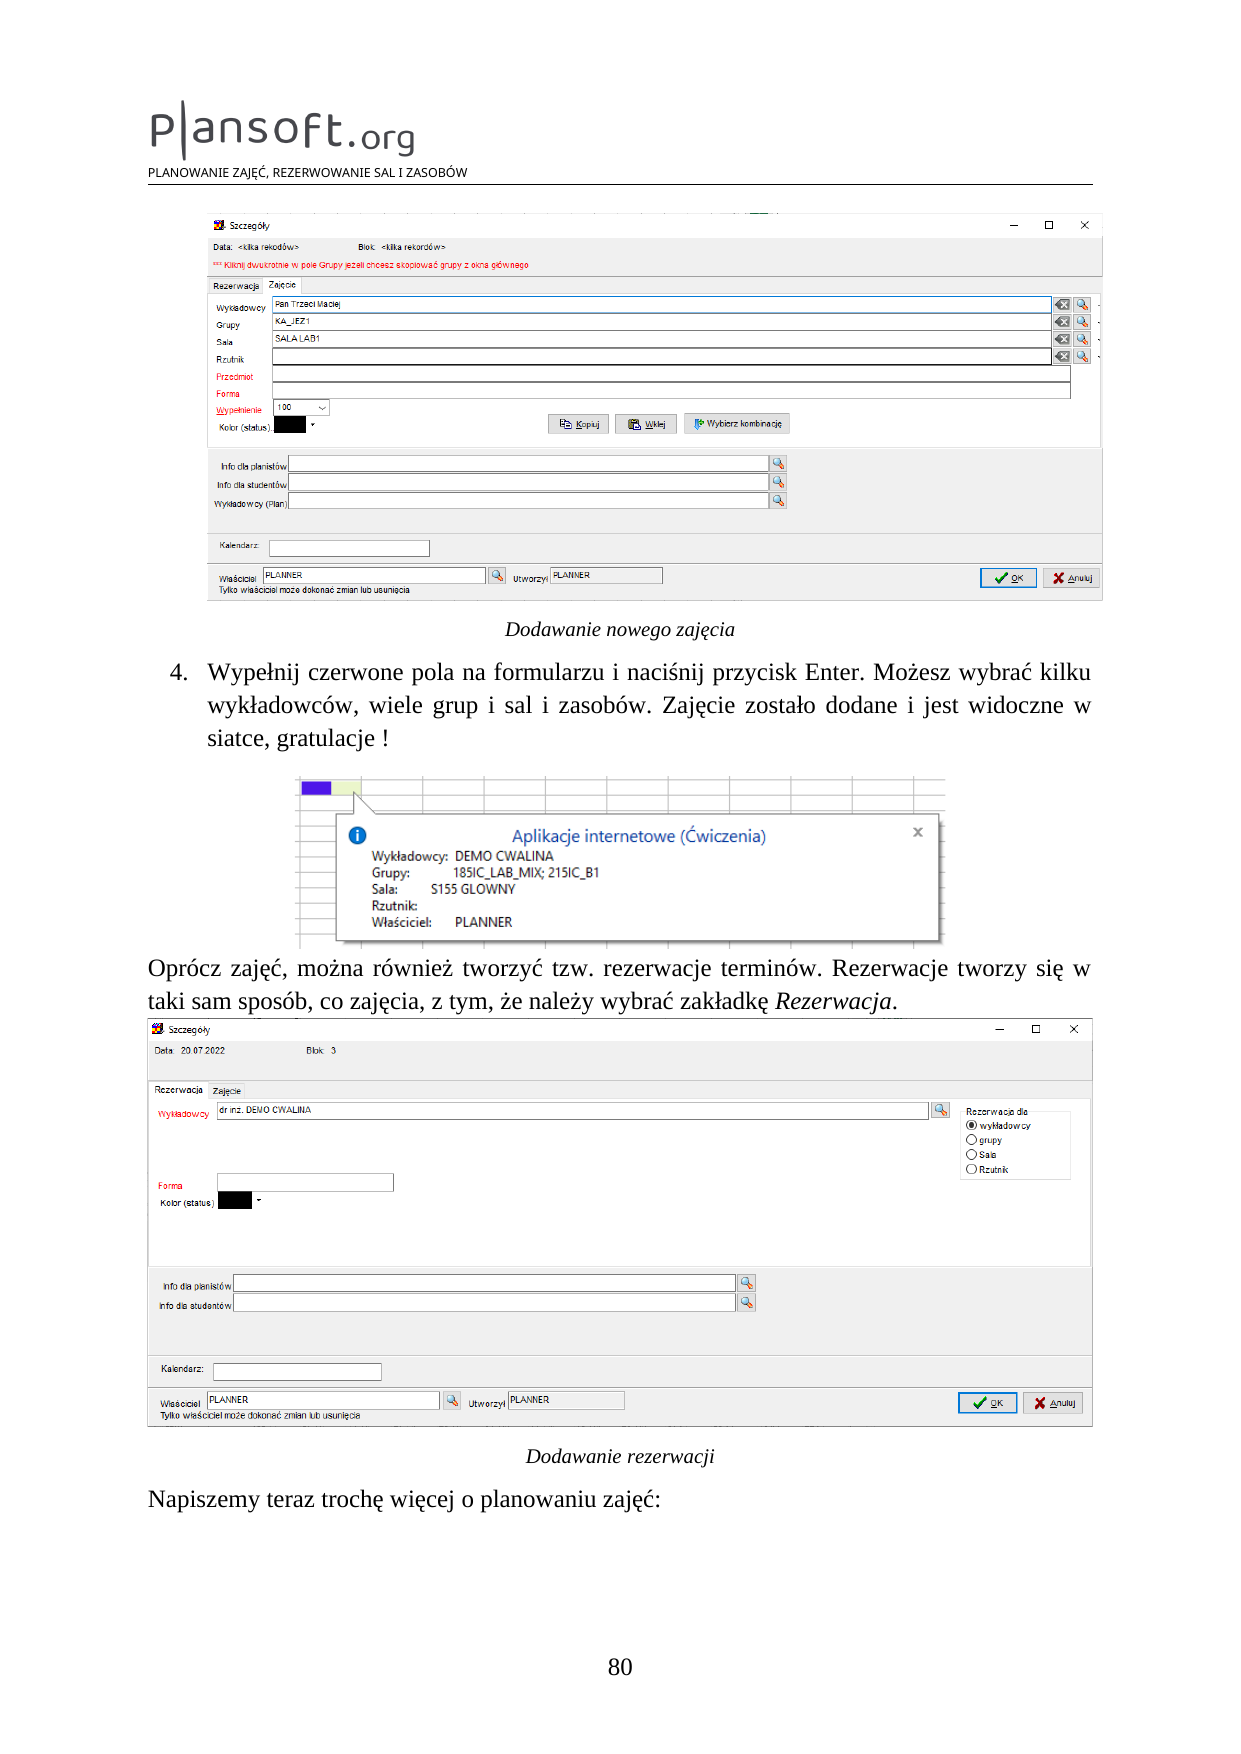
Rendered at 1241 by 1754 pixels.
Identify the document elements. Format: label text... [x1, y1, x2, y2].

text Dodawanie nowego zajęcia [148, 617, 1093, 641]
picture [294, 776, 946, 949]
list Wypełnij czerwone pola na formularzu i naciśnij przycisk Enter. Możesz wybrać kilku wykładowców, wiele grup i sal i zasobów. Zajęcie zostało dodane i jest widoczne w siatce, gratulacje ! [169, 657, 1093, 752]
text Dodawanie rezerwacji [148, 1444, 1093, 1468]
text Napiszemy teraz trochę więcej o planowaniu zajęć: [148, 1484, 1093, 1513]
picture [147, 73, 418, 165]
picture [207, 213, 1103, 601]
picture [147, 1018, 1093, 1427]
text Oprócz zajęć, można również tworzyć tzw. rezerwacje terminów. Rezerwacje tworzy się w taki sam sposób, co zajęcia, z tym, że należy wybrać zakładkę Rezerwacja. [148, 953, 1093, 1015]
